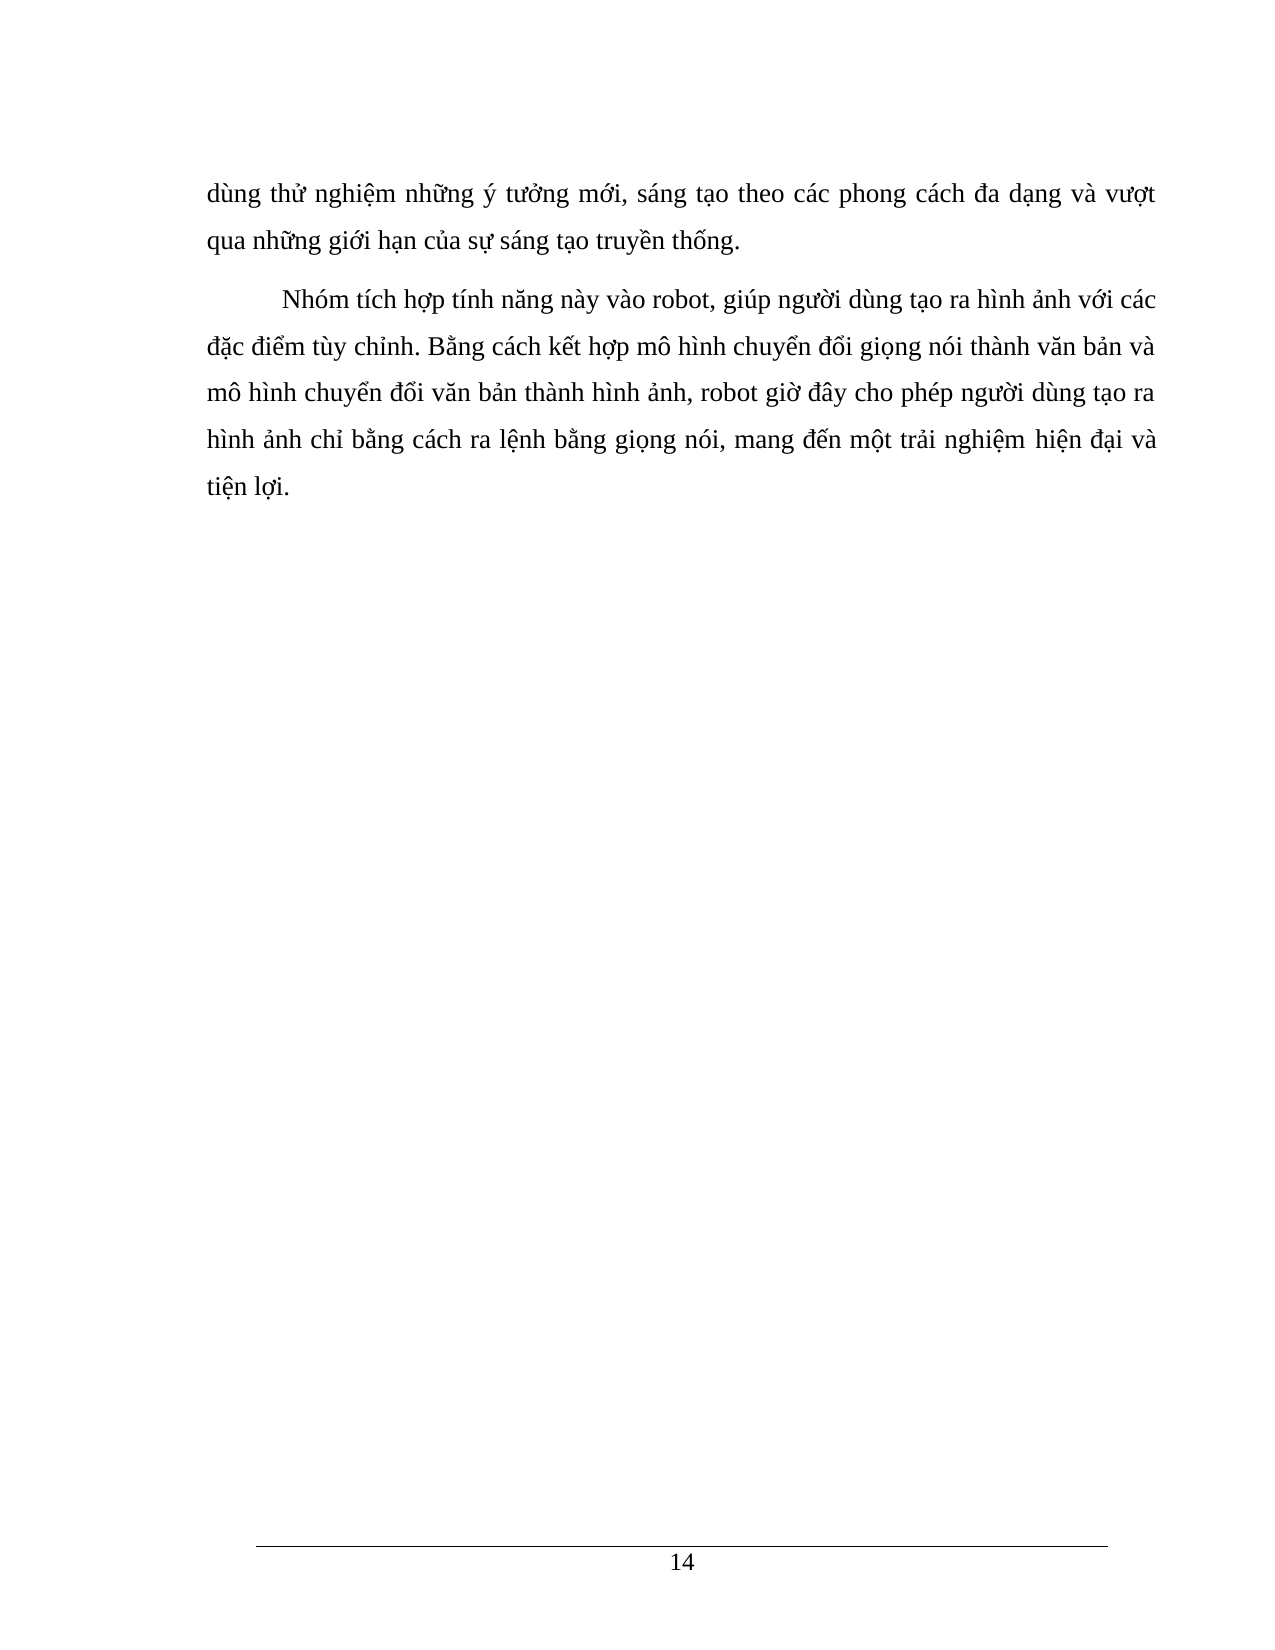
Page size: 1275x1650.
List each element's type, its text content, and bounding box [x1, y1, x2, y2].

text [207, 177, 1157, 255]
text Nhóm tích hợp tính năng này vào robot, giúp người dùng tạo ra hình ảnh với các đặc điểm tùy chỉnh. Bằng cách kết hợp mô hình chuyển đổi giọng nói thành văn bản và mô hình chuyển đổi văn bản thành hình ảnh, robot giờ đây cho phép người dùng tạo ra hình ảnh chỉ bằng cách ra lệnh bằng giọng nói, mang đến một trải nghiệm hiện đại và tiện lợi. [207, 283, 1157, 501]
